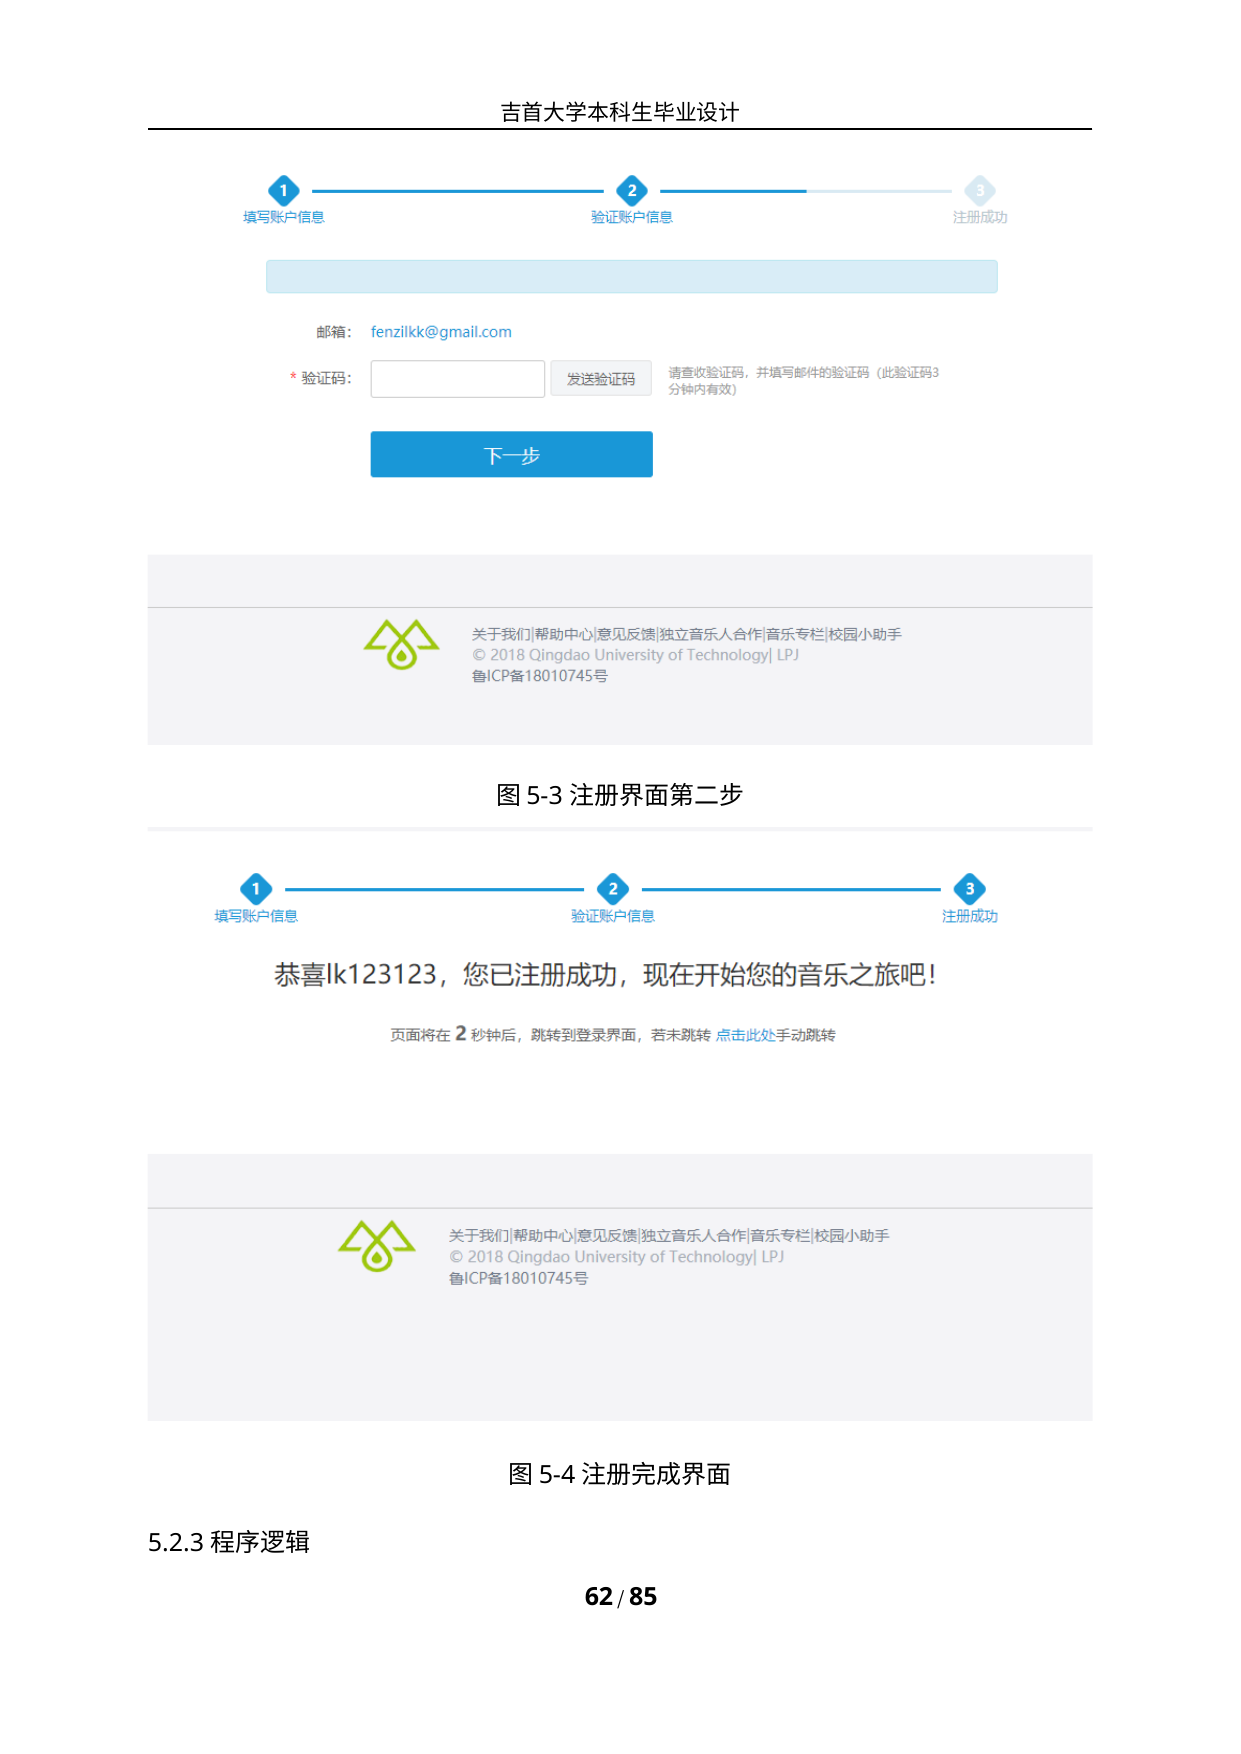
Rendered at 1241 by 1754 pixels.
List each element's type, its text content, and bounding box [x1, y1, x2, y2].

picture [147, 148, 1093, 745]
text 图5-4 注册完成界面 [148, 1439, 1092, 1507]
picture [147, 827, 1093, 1421]
text 图5-3 注册界面第二步 [148, 760, 1092, 827]
text 5.2.3 程序逻辑 [148, 1507, 1092, 1575]
